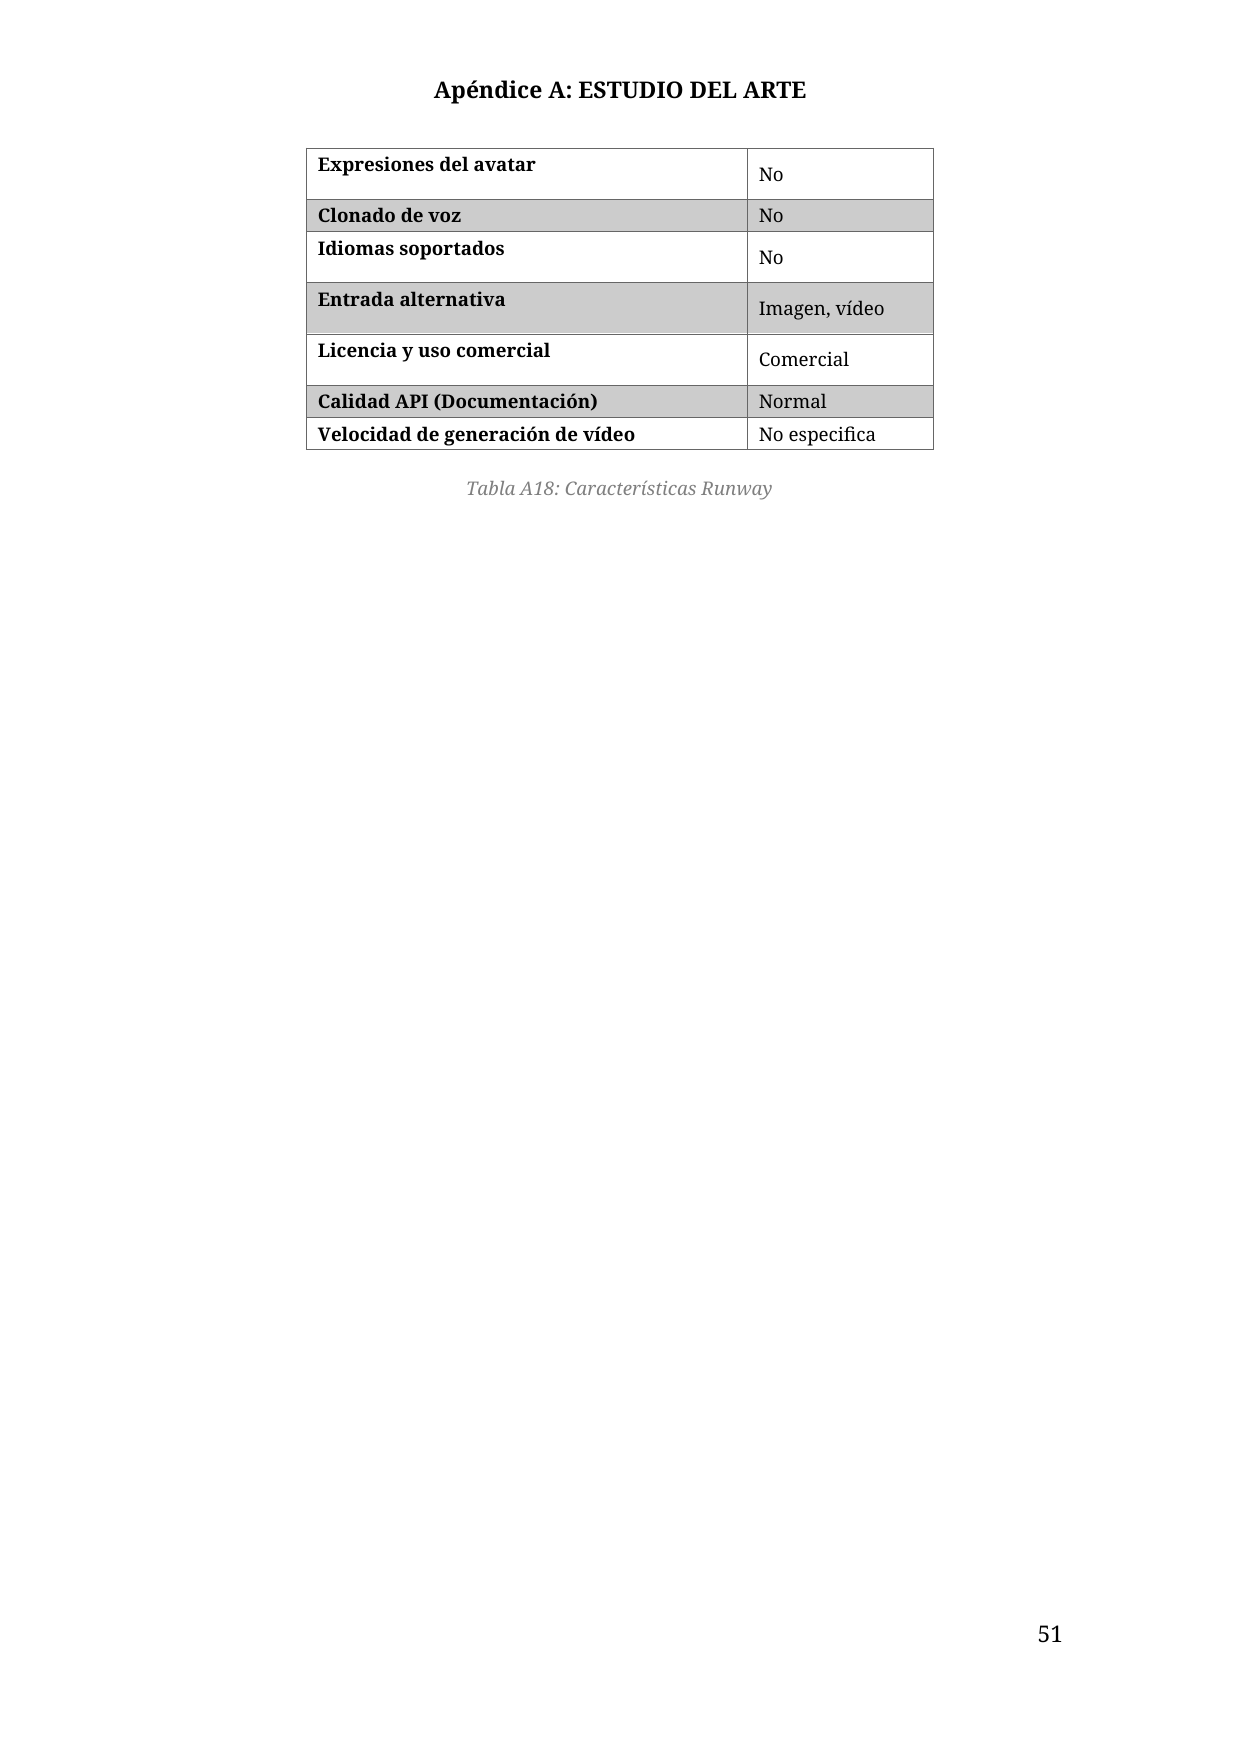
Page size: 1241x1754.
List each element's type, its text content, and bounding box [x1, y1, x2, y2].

table_cell No especifica [748, 418, 933, 449]
table_cell No [748, 200, 933, 231]
table_cell No [748, 232, 933, 282]
table_cell Expresiones del avatar [307, 149, 747, 199]
table_cell Licencia y uso comercial [307, 335, 747, 384]
table_cell No [748, 149, 933, 199]
table_cell Imagen, vídeo [748, 283, 933, 333]
table_cell Comercial [748, 335, 933, 384]
table_cell Calidad API (Documentación) [307, 386, 747, 417]
text Tabla A18: Características Runway [177, 475, 1063, 501]
table_cell Idiomas soportados [307, 232, 747, 282]
table_cell Entrada alternativa [307, 283, 747, 333]
table_cell Velocidad de generación de vídeo [307, 418, 747, 449]
table_cell Normal [748, 386, 933, 417]
table_cell Clonado de voz [307, 200, 747, 231]
